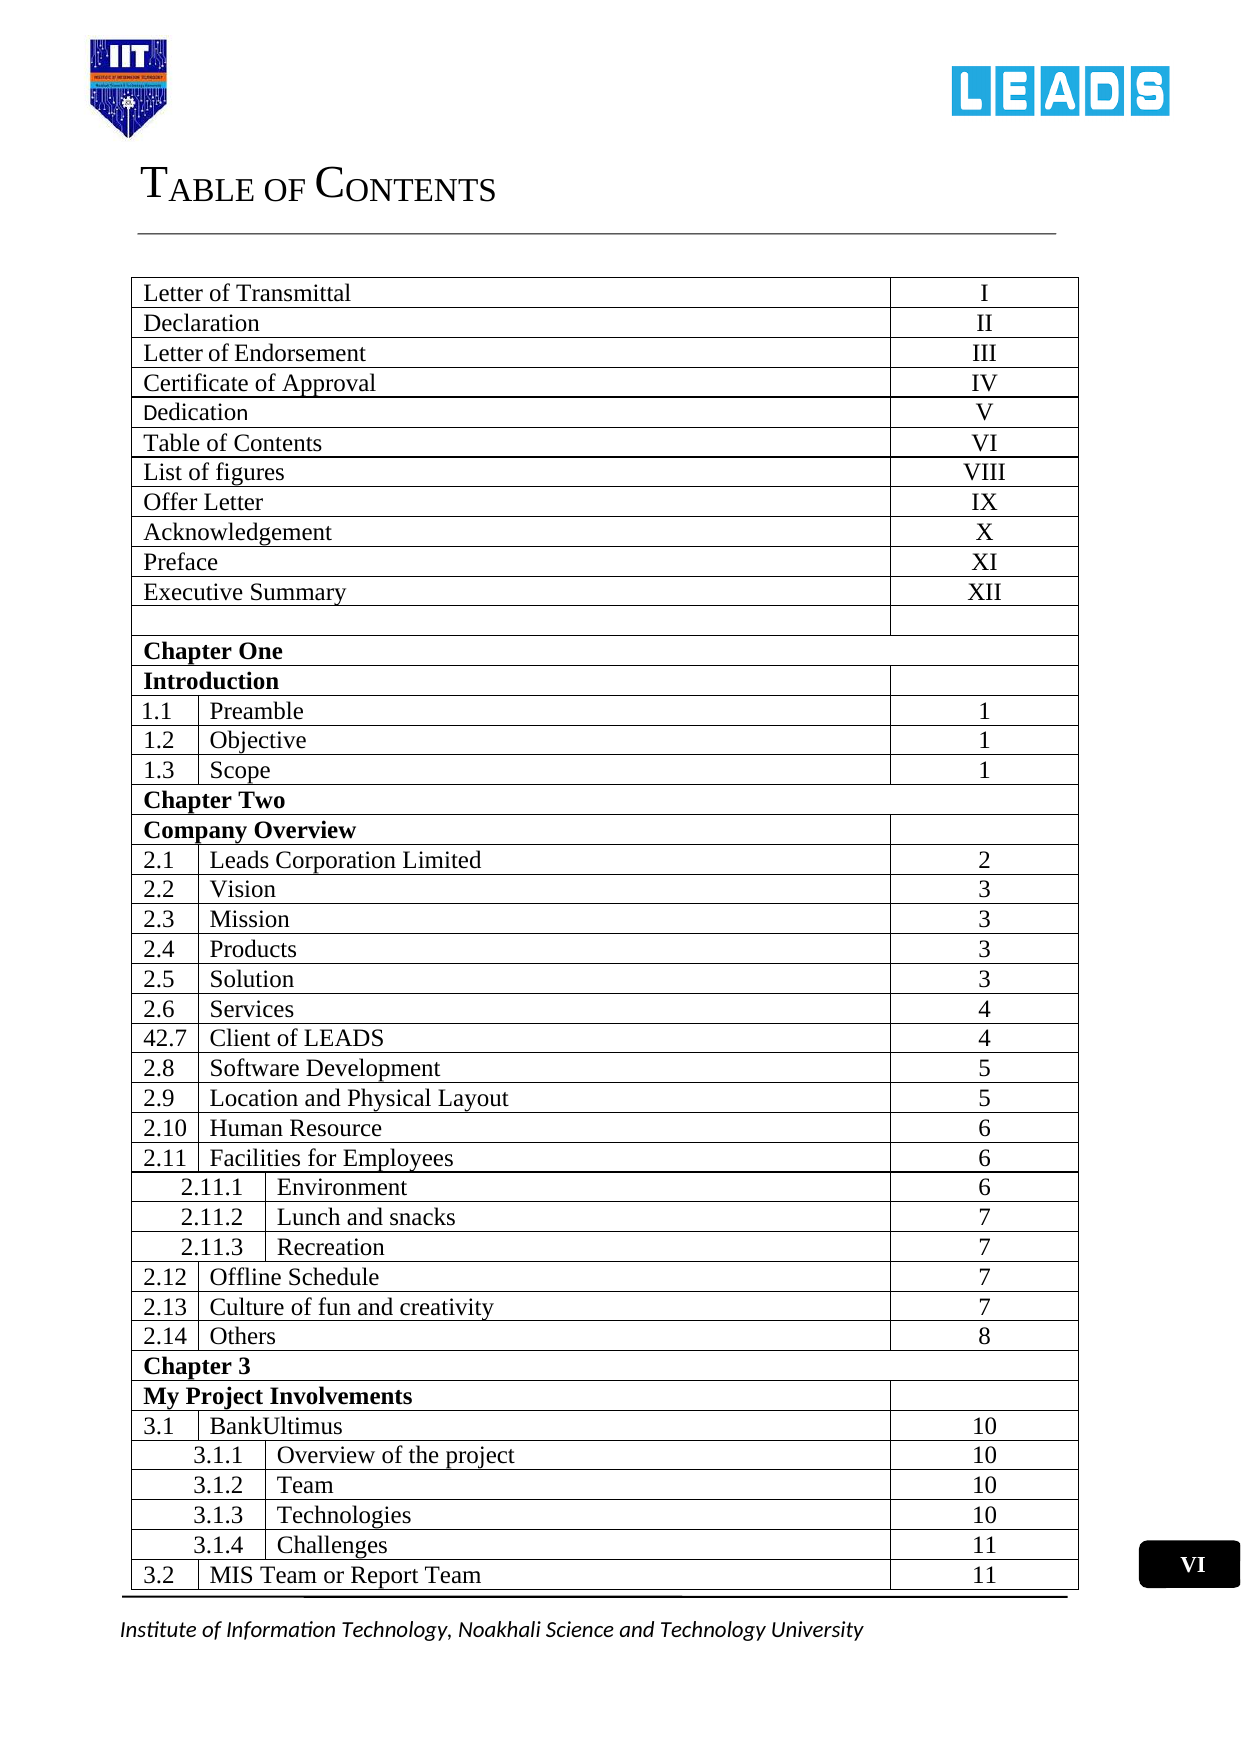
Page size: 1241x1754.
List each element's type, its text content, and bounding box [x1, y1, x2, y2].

table_cell [891, 815, 1078, 844]
table_cell 3.1.3 [132, 1500, 265, 1529]
table_cell MIS Team or Report Team [199, 1560, 890, 1588]
table_cell Culture of fun and creativity [199, 1292, 890, 1320]
table_cell 1 [891, 755, 1078, 784]
table_cell 2.11.1 [132, 1173, 265, 1201]
table_cell V [891, 398, 1078, 427]
table_cell Leads Corporation Limited [199, 845, 890, 873]
table_cell 2.3 [132, 904, 198, 933]
table_cell Offer Letter [132, 487, 890, 516]
table_cell 6 [891, 1143, 1078, 1171]
table_cell 3 [891, 904, 1078, 933]
table_cell Solution [199, 964, 890, 993]
table_cell 2.4 [132, 934, 198, 963]
table_cell 3.1.1 [132, 1441, 265, 1469]
table_cell 2.5 [132, 964, 198, 993]
table_cell VI [891, 428, 1078, 456]
table_cell 4 [891, 994, 1078, 1022]
table_cell 1.3 [132, 755, 198, 784]
table_cell 2.14 [132, 1321, 198, 1350]
table_cell 7 [891, 1202, 1078, 1231]
table_cell 3.1 [132, 1411, 198, 1439]
table_cell Technologies [266, 1500, 890, 1529]
table_cell 3.2 [132, 1560, 198, 1588]
table_cell Certificate of Approval [132, 368, 890, 396]
table_cell 7 [891, 1292, 1078, 1320]
table_cell Company Overview [132, 815, 890, 844]
table_cell 7 [891, 1232, 1078, 1261]
table_cell Scope [199, 755, 890, 784]
table_cell VIII [891, 458, 1078, 486]
table_cell Environment [266, 1173, 890, 1201]
table_cell 10 [891, 1470, 1078, 1499]
table_cell 1.1 [132, 696, 198, 724]
table_cell Declaration [132, 308, 890, 337]
table_cell 6 [891, 1113, 1078, 1142]
table_cell Preface [132, 547, 890, 576]
table_cell Products [199, 934, 890, 963]
table_cell 8 [891, 1321, 1078, 1350]
table_cell 2.11.3 [132, 1232, 265, 1261]
table_cell IX [891, 487, 1078, 516]
table_cell Team [266, 1470, 890, 1499]
picture [69, 35, 188, 142]
table_cell 2.9 [132, 1083, 198, 1112]
table_cell Dedication [132, 398, 890, 427]
table_cell Letter of Endorsement [132, 338, 890, 367]
table_cell Facilities for Employees [199, 1143, 890, 1171]
table_cell [132, 606, 890, 635]
table_cell 5 [891, 1053, 1078, 1082]
table_cell XII [891, 577, 1078, 605]
table_cell Mission [199, 904, 890, 933]
table_cell Client of LEADS [199, 1024, 890, 1052]
table_cell 3 [891, 934, 1078, 963]
table_cell 4 [891, 1024, 1078, 1052]
table_cell 2.12 [132, 1262, 198, 1291]
table_cell 11 [891, 1560, 1078, 1588]
table_cell 2.6 [132, 994, 198, 1022]
table_cell Lunch and snacks [266, 1202, 890, 1231]
table_cell Location and Physical Layout [199, 1083, 890, 1112]
table_cell 10 [891, 1500, 1078, 1529]
table_cell Objective [199, 726, 890, 754]
table_cell Recreation [266, 1232, 890, 1261]
table_cell Human Resource [199, 1113, 890, 1142]
table_cell Chapter Two [132, 785, 1078, 814]
table_cell 2.13 [132, 1292, 198, 1320]
table_cell 3.1.4 [132, 1530, 265, 1559]
table_cell List of figures [132, 458, 890, 486]
table_cell 7 [891, 1262, 1078, 1291]
table_cell Challenges [266, 1530, 890, 1559]
table_cell 1 [891, 726, 1078, 754]
table_cell 2.11 [132, 1143, 198, 1171]
table_cell Offline Schedule [199, 1262, 890, 1291]
table_cell 10 [891, 1411, 1078, 1439]
table_cell Others [199, 1321, 890, 1350]
table_cell 6 [891, 1173, 1078, 1201]
table_cell 3 [891, 964, 1078, 993]
table_cell Table of Contents [132, 428, 890, 456]
table_cell III [891, 338, 1078, 367]
table_cell 1.2 [132, 726, 198, 754]
table_cell 2.11.2 [132, 1202, 265, 1231]
table_cell X [891, 517, 1078, 546]
table_header Letter of Transmittal [132, 278, 890, 307]
table_cell 2.8 [132, 1053, 198, 1082]
table_cell 2.1 [132, 845, 198, 873]
table_cell II [891, 308, 1078, 337]
table_cell [891, 666, 1078, 695]
table_cell BankUltimus [199, 1411, 890, 1439]
table_cell Software Development [199, 1053, 890, 1082]
table_cell 3.1.2 [132, 1470, 265, 1499]
table_cell 5 [891, 1083, 1078, 1112]
table_cell 2 [891, 845, 1078, 873]
table_cell 42.7 [132, 1024, 198, 1052]
table_cell 10 [891, 1441, 1078, 1469]
table_cell IV [891, 368, 1078, 396]
table_header I [891, 278, 1078, 307]
table_cell 11 [891, 1530, 1078, 1559]
table_cell 1 [891, 696, 1078, 724]
table_cell Overview of the project [266, 1441, 890, 1469]
table_cell XI [891, 547, 1078, 576]
table_cell [891, 1381, 1078, 1410]
table_cell Chapter 3 [132, 1351, 1078, 1380]
table_cell Chapter One [132, 636, 1078, 665]
table_cell [891, 606, 1078, 635]
table_cell Acknowledgement [132, 517, 890, 546]
table_cell Preamble [199, 696, 890, 724]
table_cell Introduction [132, 666, 890, 695]
table_cell My Project Involvements [132, 1381, 890, 1410]
table_cell Vision [199, 875, 890, 903]
table_cell 3 [891, 875, 1078, 903]
table_cell 2.2 [132, 875, 198, 903]
table_cell Executive Summary [132, 577, 890, 605]
picture [947, 60, 1174, 122]
table_cell Services [199, 994, 890, 1022]
table_cell 2.10 [132, 1113, 198, 1142]
